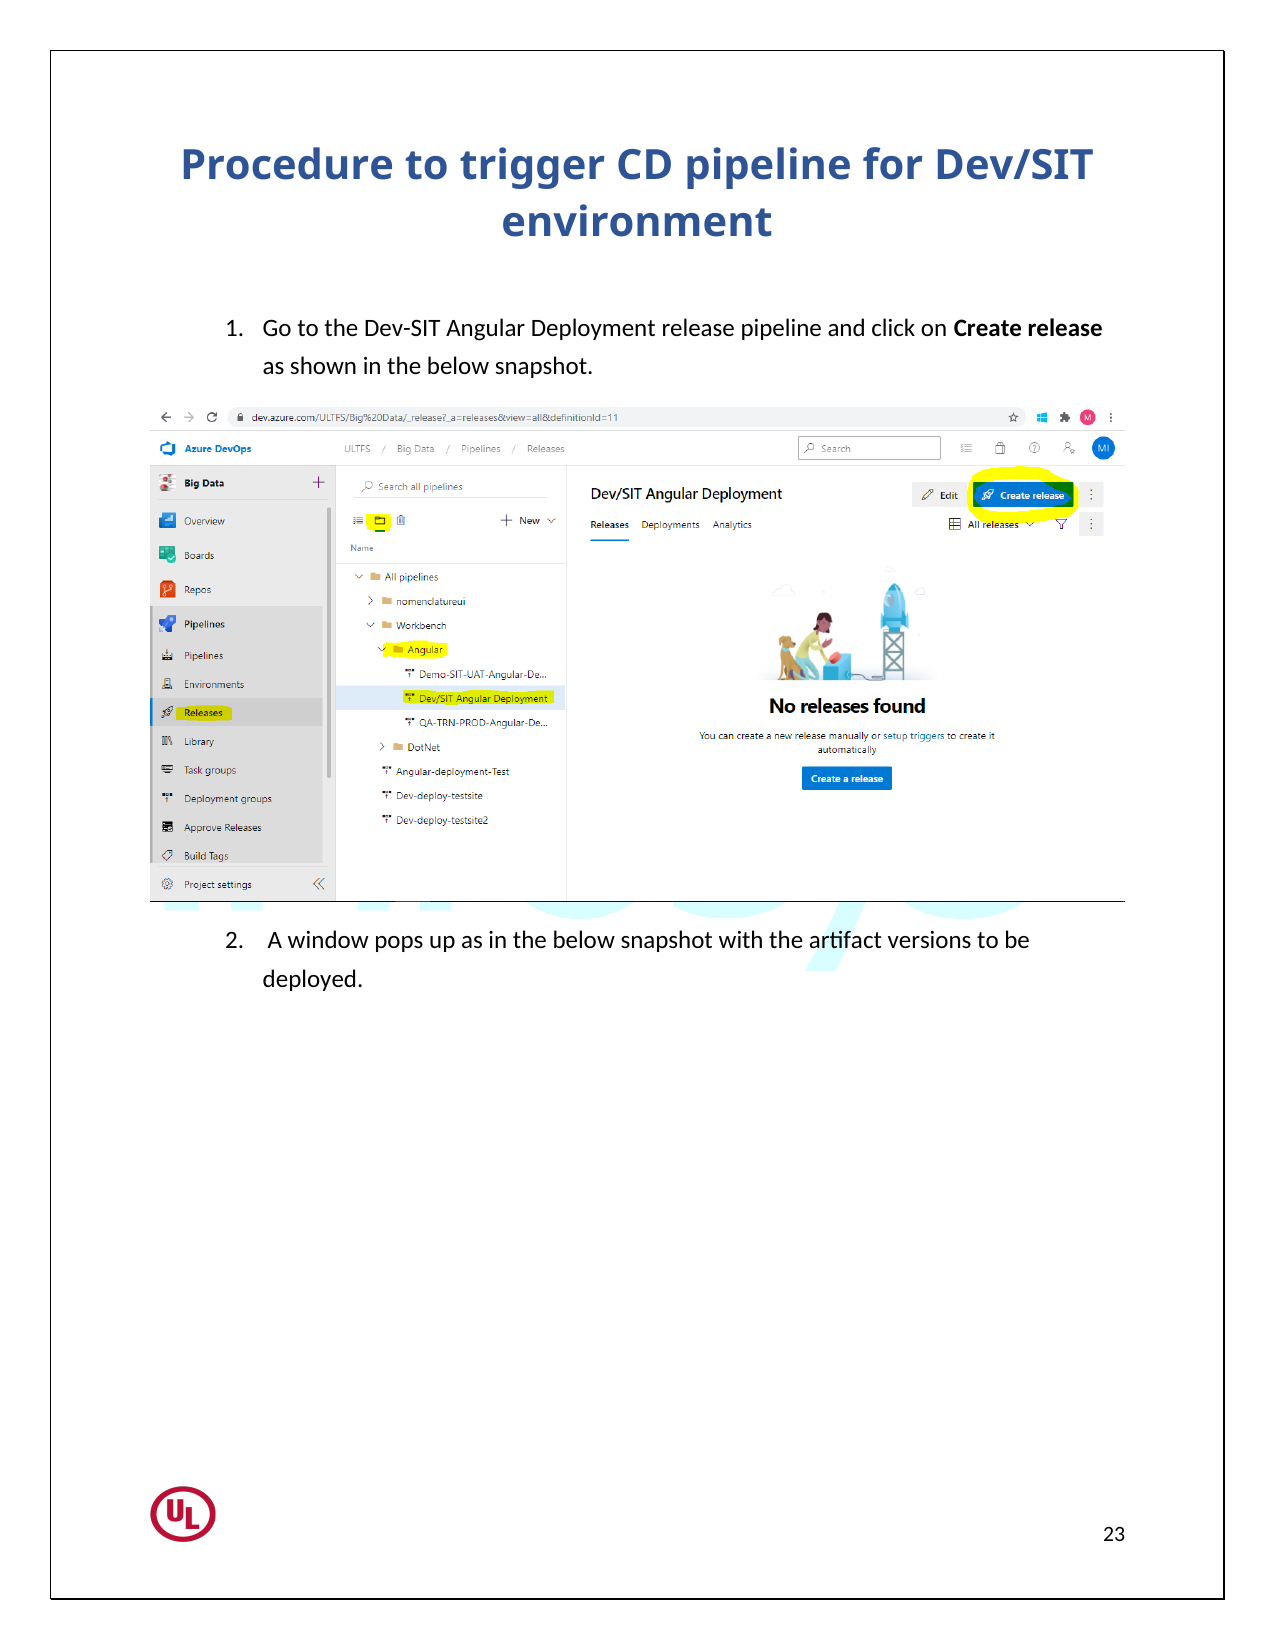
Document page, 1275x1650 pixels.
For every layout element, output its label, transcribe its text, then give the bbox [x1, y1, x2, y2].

list A window pops up as in the below snapshot with the artifact versions to be deployed. [225, 925, 1124, 993]
list Go to the Dev-SIT Angular Deployment release pipeline and click on Create release as shown in the below snapshot. [225, 312, 1124, 380]
subtitle Procedure to trigger CD pipeline for Dev/SIT environment [150, 135, 1124, 248]
picture [150, 404, 1125, 902]
picture [150, 1486, 216, 1542]
